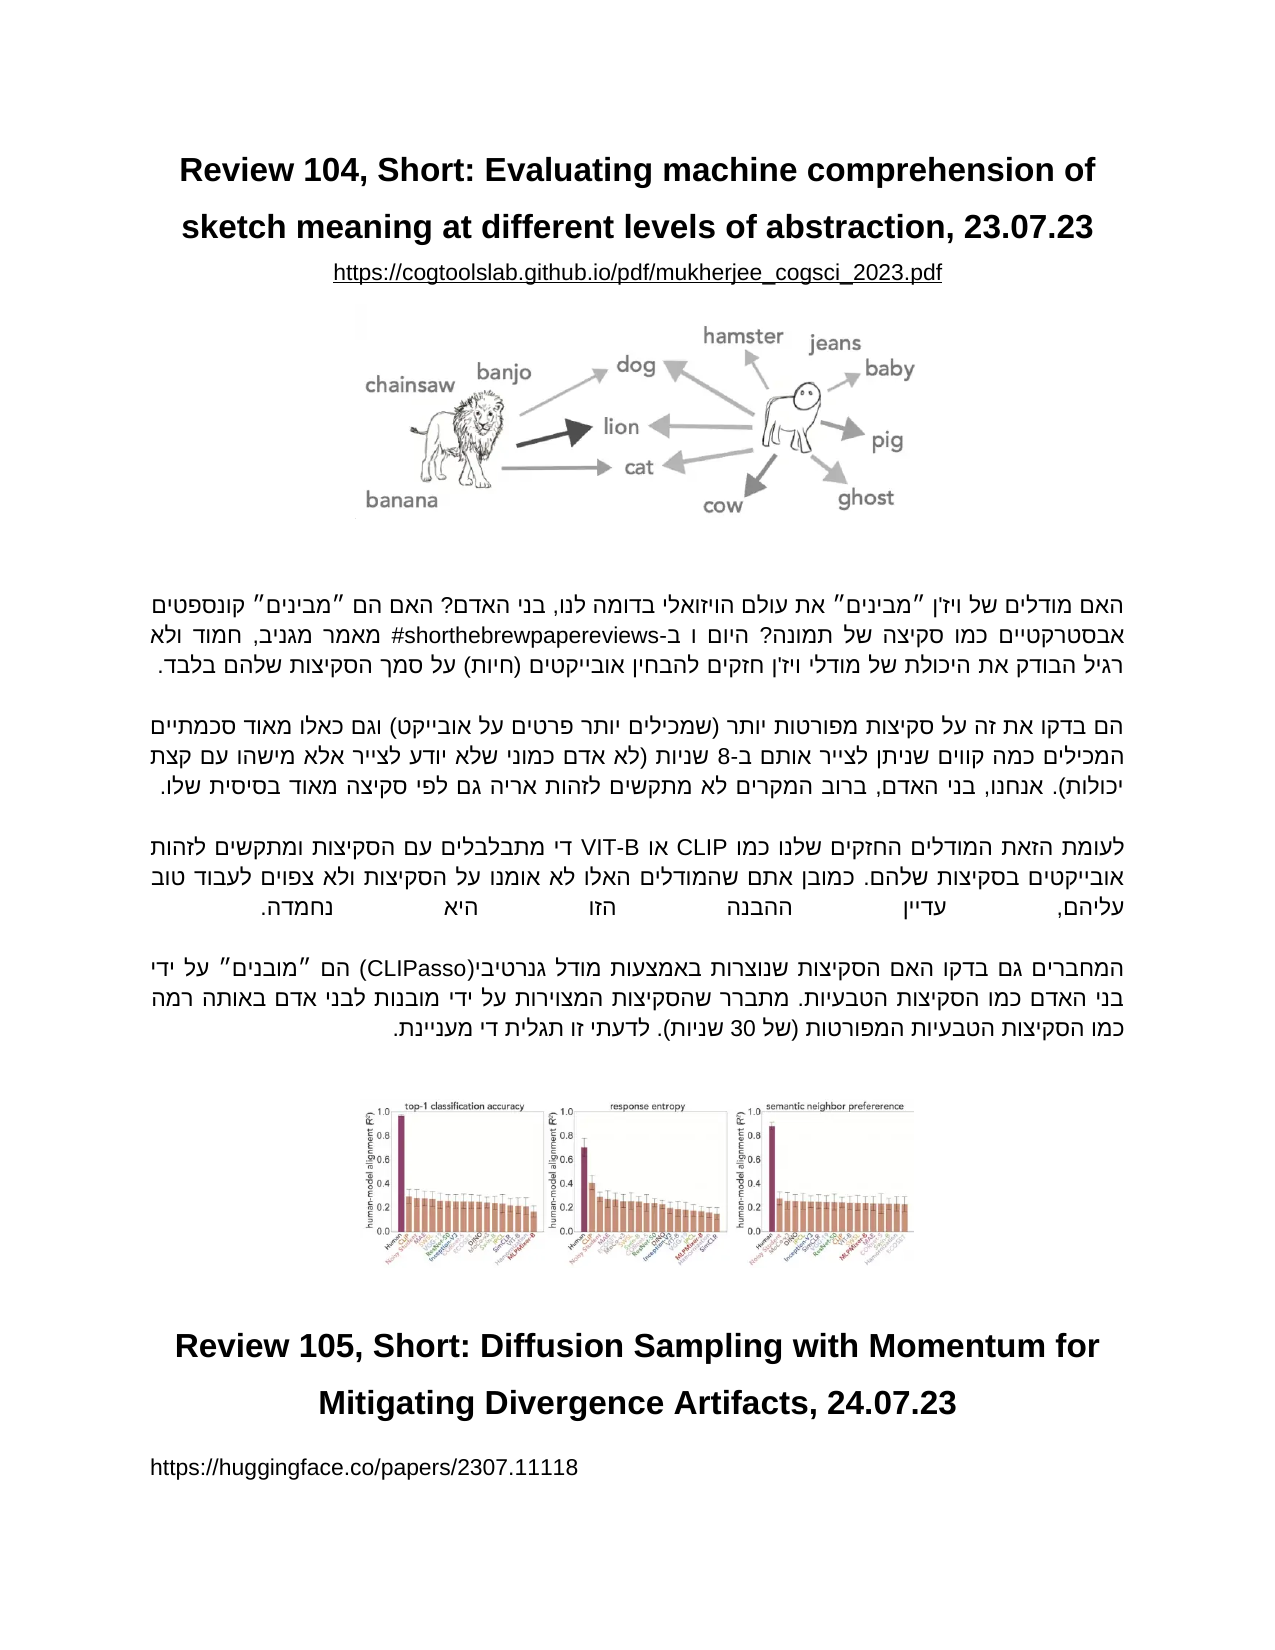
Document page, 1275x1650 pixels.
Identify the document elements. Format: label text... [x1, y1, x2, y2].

text האם מודלים של ויז'ן ״מבינים״ את עולם הויזואלי בדומה לנו, בני האדם? האם הם ״מבינים״ קונספטים אבסטרקטיים כמו סקיצה של תמונה? היום ו ב-shorthebrewpapereviews# מאמר מגניב, חמוד ולא רגיל הבודק את היכולת של מודלי ויז'ן חזקים להבחין אובייקטים (חיות) על סמך הסקיצות שלהם בלבד. הם בדקו את זה על סקיצות מפורטות יותר (שמכילים יותר פרטים על אובייקט) וגם כאלו מאוד סכמתיים המכילים כמה קווים שניתן לצייר אותם ב-8 שניות (לא אדם כמוני שלא יודע לצייר אלא מישהו עם קצת יכולות). אנחנו, בני האדם, ברוב המקרים לא מתקשים לזהות אריה גם לפי סקיצה מאוד בסיסית שלו. לעומת הזאת המודלים החזקים שלנו כמו CLIP או VIT-B די מתבלבלים עם הסקיצות ומתקשים לזהות אובייקטים בסקיצות שלהם. כמובן אתם שהמודלים האלו לא אומנו על הסקיצות ולא צפוים לעבוד טוב עליהם, עדיין ההבנה הזו היא נחמדה. המחברים גם בדקו האם הסקיצות שנוצרות באמצעות מודל גנרטיבי(CLIPasso) הם ״מובנים״ על ידי בני האדם כמו הסקיצות הטבעיות. מתברר שהסקיצות המצוירות על ידי מובנות לבני אדם באותה רמה כמו הסקיצות הטבעיות המפורטות (של 30 שניות). לדעתי זו תגלית די מעניינת. [150, 592, 1125, 1041]
subtitle Review 105, Short: Diffusion Sampling with Momentum for Mitigating Divergence Artifacts, 24.07.23 [150, 1326, 1125, 1422]
picture [355, 304, 921, 519]
picture [360, 1099, 914, 1268]
text https://huggingface.co/papers/2307.11118 [150, 1453, 1125, 1480]
